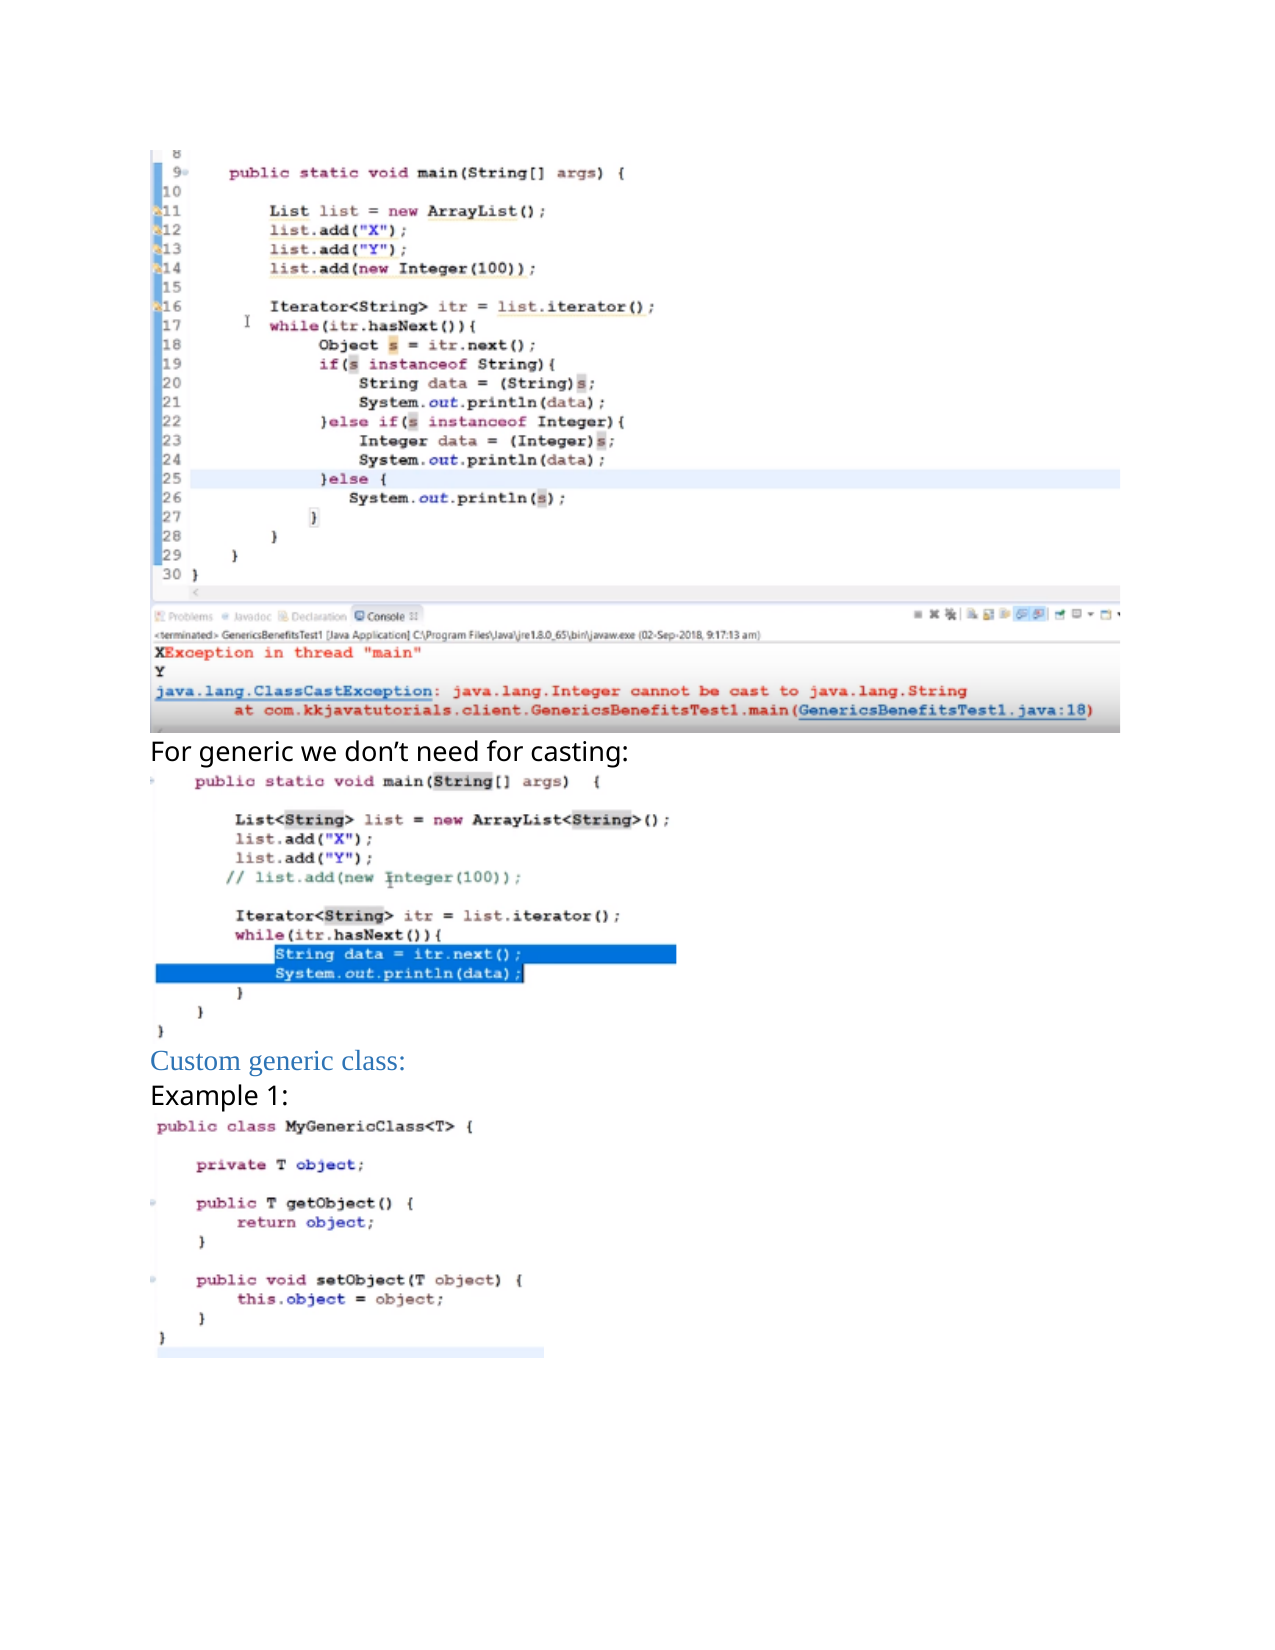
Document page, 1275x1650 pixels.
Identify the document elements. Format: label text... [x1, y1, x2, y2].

text Example 1: [150, 1077, 1125, 1113]
text Custom generic class: [150, 1043, 1125, 1077]
picture [150, 769, 677, 1044]
picture [150, 150, 1121, 733]
text For generic we don’t need for casting: [150, 733, 1125, 770]
picture [150, 1113, 544, 1358]
